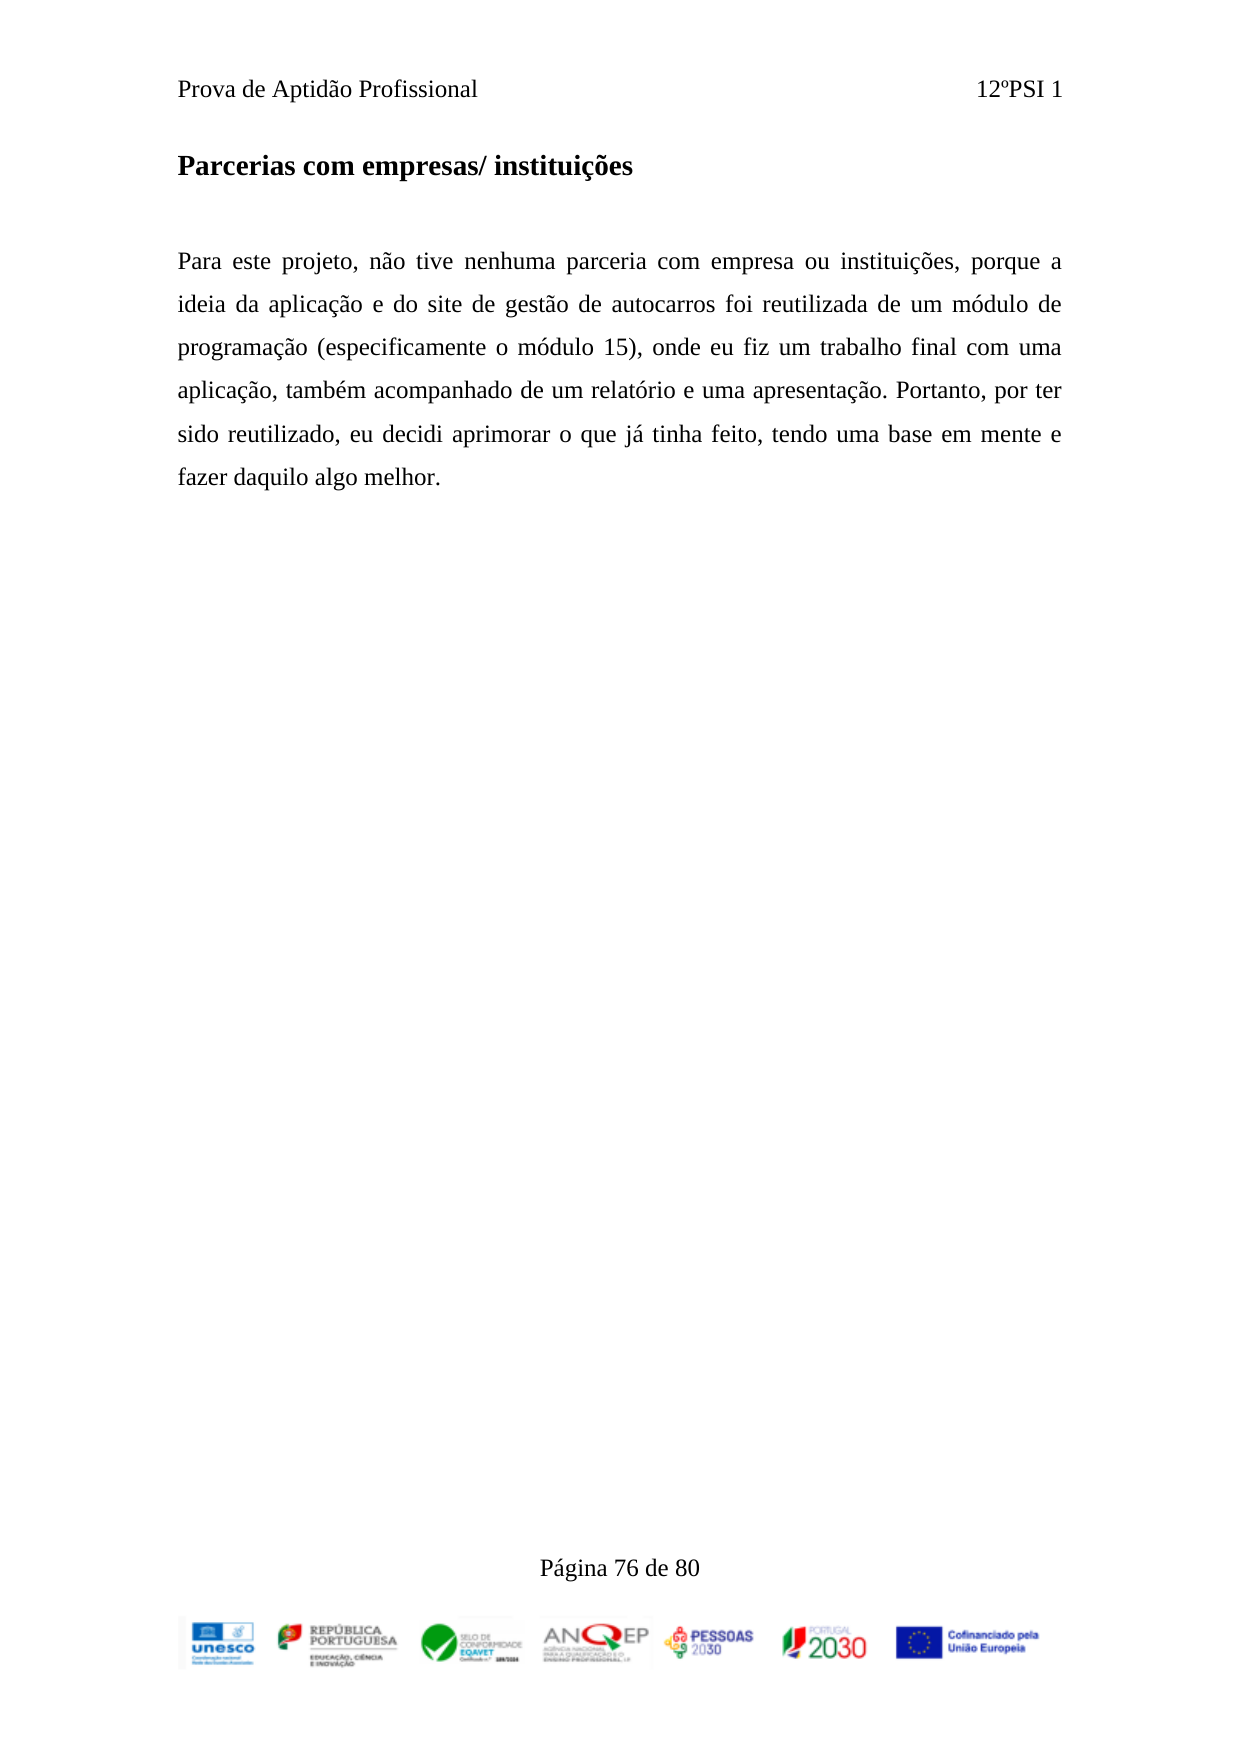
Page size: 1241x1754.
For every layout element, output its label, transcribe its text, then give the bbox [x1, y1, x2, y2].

picture [177, 1615, 1084, 1677]
subtitle Parcerias com empresas/ instituições [177, 148, 1063, 181]
text Para este projeto, não tive nenhuma parceria com empresa ou instituições, porque a ideia da aplicação e do site de gestão de autocarros foi reutilizada de um módulo de programação (especificamente o módulo 15), onde eu fiz um trabalho final com uma aplicação, também acompanhado de um relatório e uma apresentação. Portanto, por ter sido reutilizado, eu decidi aprimorar o que já tinha feito, tendo uma base em mente e fazer daquilo algo melhor. [177, 246, 1063, 491]
